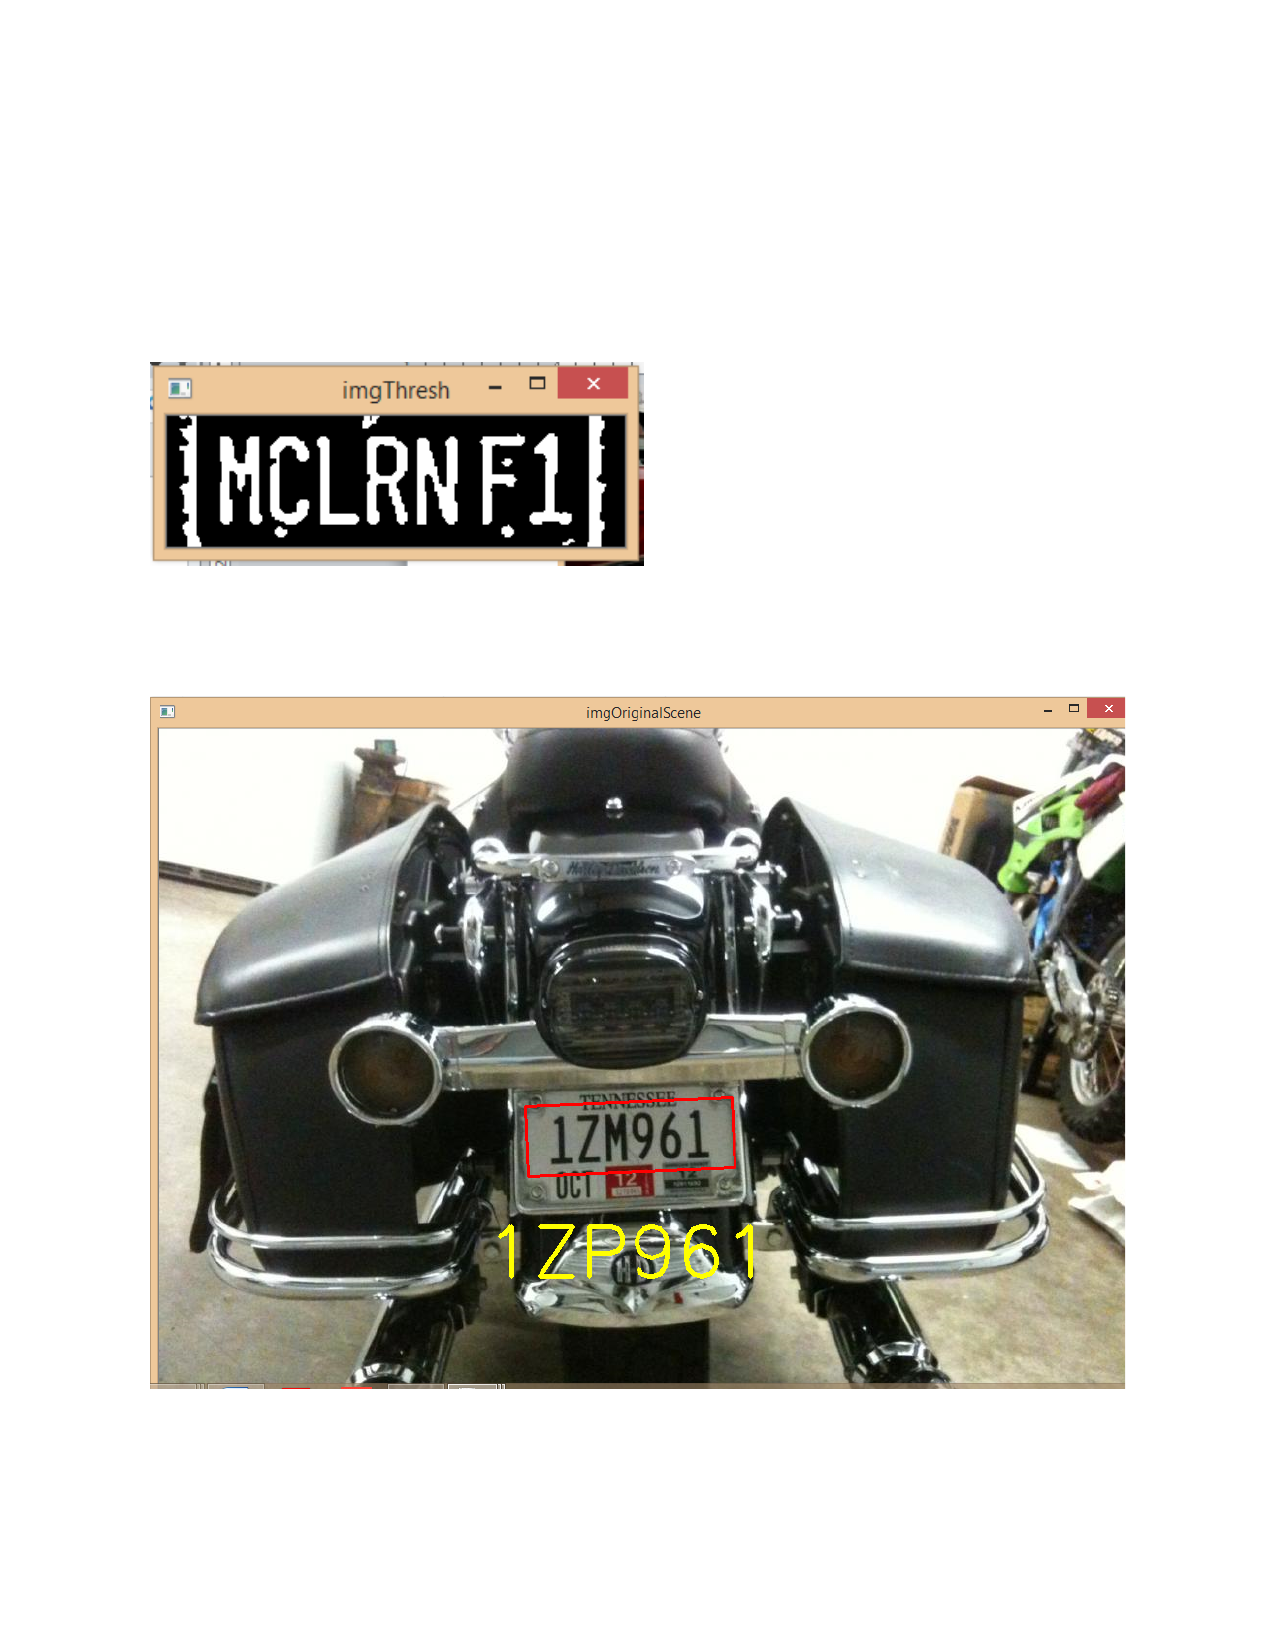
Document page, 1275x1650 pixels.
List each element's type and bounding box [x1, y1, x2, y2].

picture [150, 696, 1125, 1389]
picture [150, 362, 644, 566]
